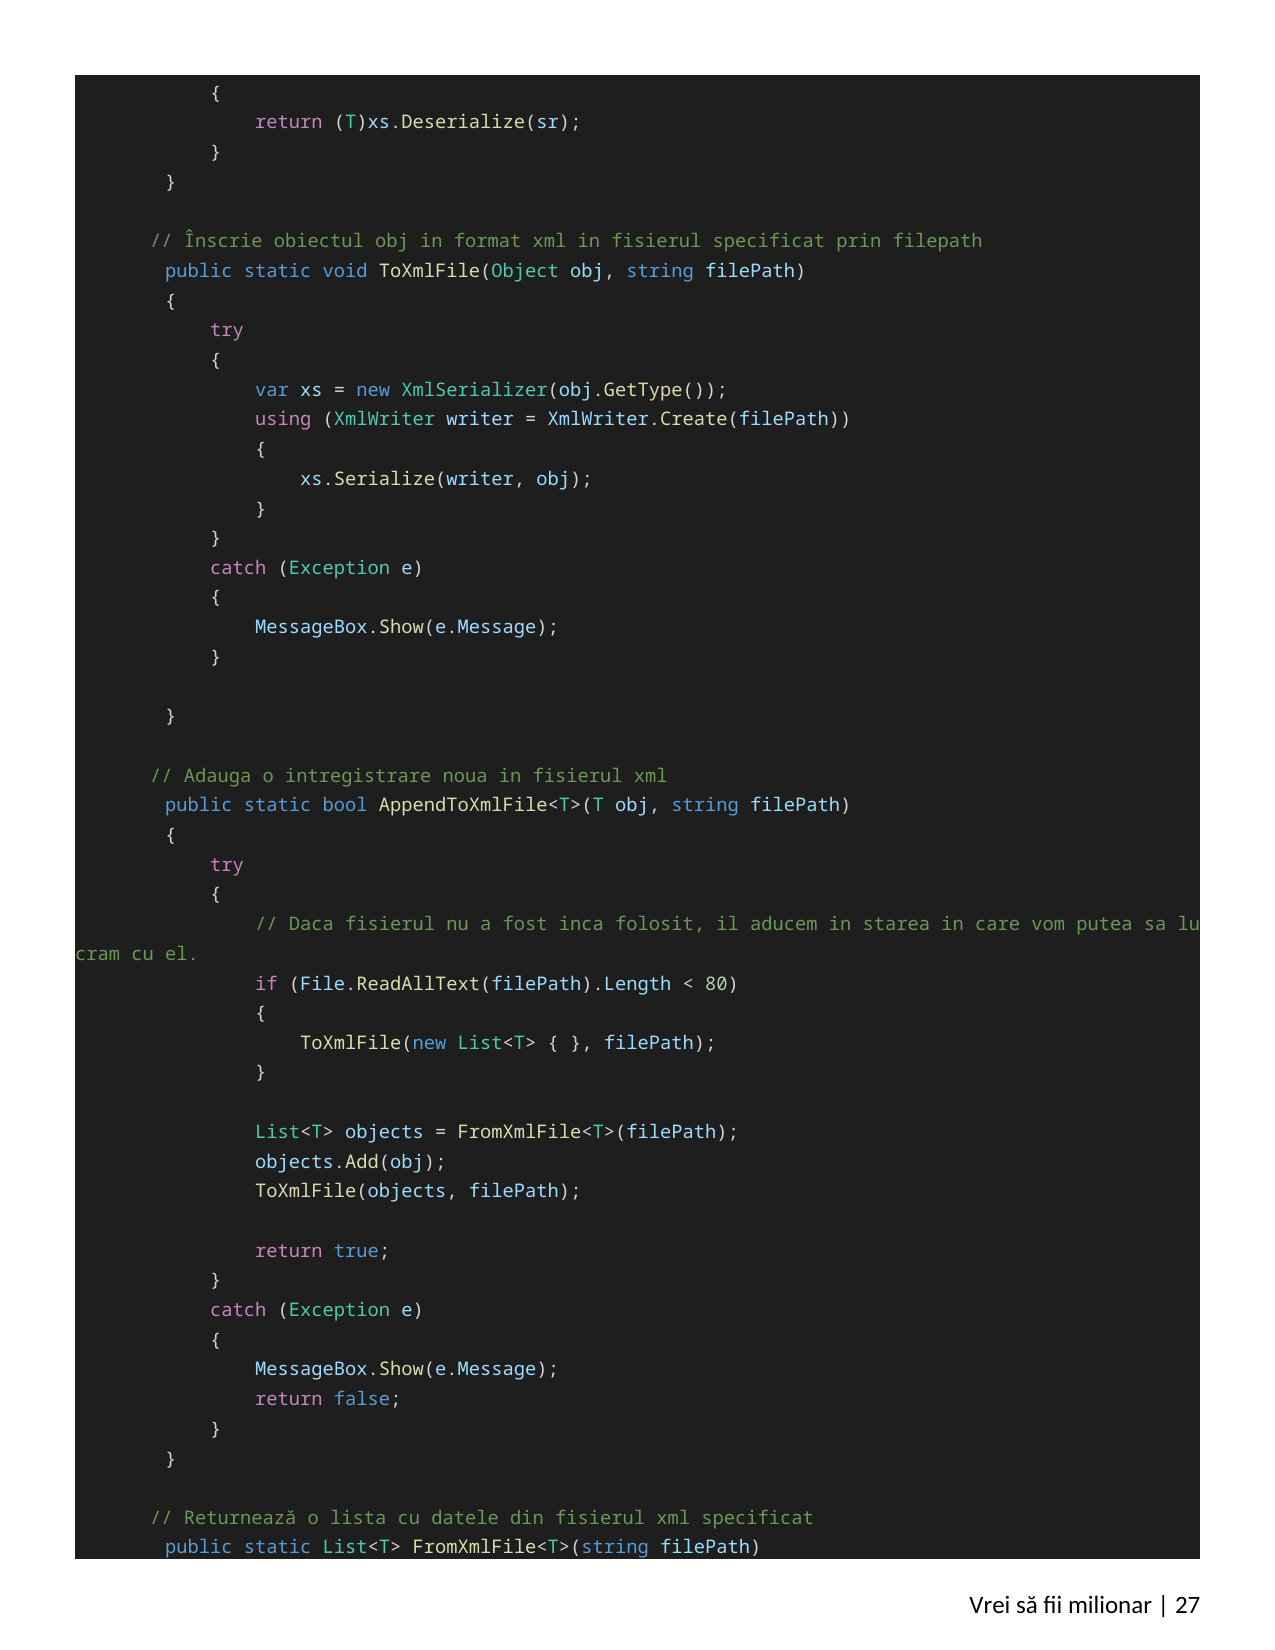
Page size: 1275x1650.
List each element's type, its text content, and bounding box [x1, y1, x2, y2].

text } [75, 639, 1200, 669]
text public static void ToXmlFile(Object obj, string filePath) [75, 253, 1200, 283]
text public static List<T> FromXmlFile<T>(string filePath) [75, 1530, 1200, 1559]
text } [75, 164, 1200, 194]
text } [75, 520, 1200, 550]
text { [75, 817, 1200, 847]
text ToXmlFile(objects, filePath); [75, 1173, 1200, 1203]
text xs.Serialize(writer, obj); [75, 461, 1200, 491]
text } [75, 491, 1200, 520]
text } [75, 1262, 1200, 1292]
text // Daca fisierul nu a fost inca folosit, il aducem in starea in care vom putea sa lucram cu el. [75, 906, 1200, 966]
text public static bool AppendToXmlFile<T>(T obj, string filePath) [75, 787, 1200, 817]
text var xs = new XmlSerializer(obj.GetType()); [75, 372, 1200, 402]
text ToXmlFile(new List<T> { }, filePath); [75, 1025, 1200, 1055]
text { [75, 1322, 1200, 1352]
text catch (Exception e) [75, 1292, 1200, 1322]
text { [75, 75, 1200, 105]
text // Returnează o lista cu datele din fisierul xml specificat [75, 1500, 1200, 1530]
text return (T)xs.Deserialize(sr); [75, 105, 1200, 134]
text } [75, 134, 1200, 164]
text return true; [75, 1233, 1200, 1262]
text if (File.ReadAllText(filePath).Length < 80) [75, 966, 1200, 995]
text { [75, 283, 1200, 312]
text MessageBox.Show(e.Message); [75, 609, 1200, 639]
text try [75, 312, 1200, 342]
text MessageBox.Show(e.Message); [75, 1352, 1200, 1381]
text List<T> objects = FromXmlFile<T>(filePath); [75, 1114, 1200, 1144]
text { [75, 995, 1200, 1025]
text catch (Exception e) [75, 550, 1200, 580]
text } [75, 1441, 1200, 1470]
text using (XmlWriter writer = XmlWriter.Create(filePath)) [75, 402, 1200, 431]
text return false; [75, 1381, 1200, 1411]
text { [75, 877, 1200, 906]
text } [75, 1055, 1200, 1084]
text { [75, 580, 1200, 609]
text // Înscrie obiectul obj in format xml in fisierul specificat prin filepath [75, 223, 1200, 253]
text { [75, 431, 1200, 461]
text // Adauga o intregistrare noua in fisierul xml [75, 758, 1200, 787]
text } [75, 1411, 1200, 1441]
text { [75, 342, 1200, 372]
text objects.Add(obj); [75, 1144, 1200, 1173]
text try [75, 847, 1200, 877]
text } [75, 698, 1200, 728]
